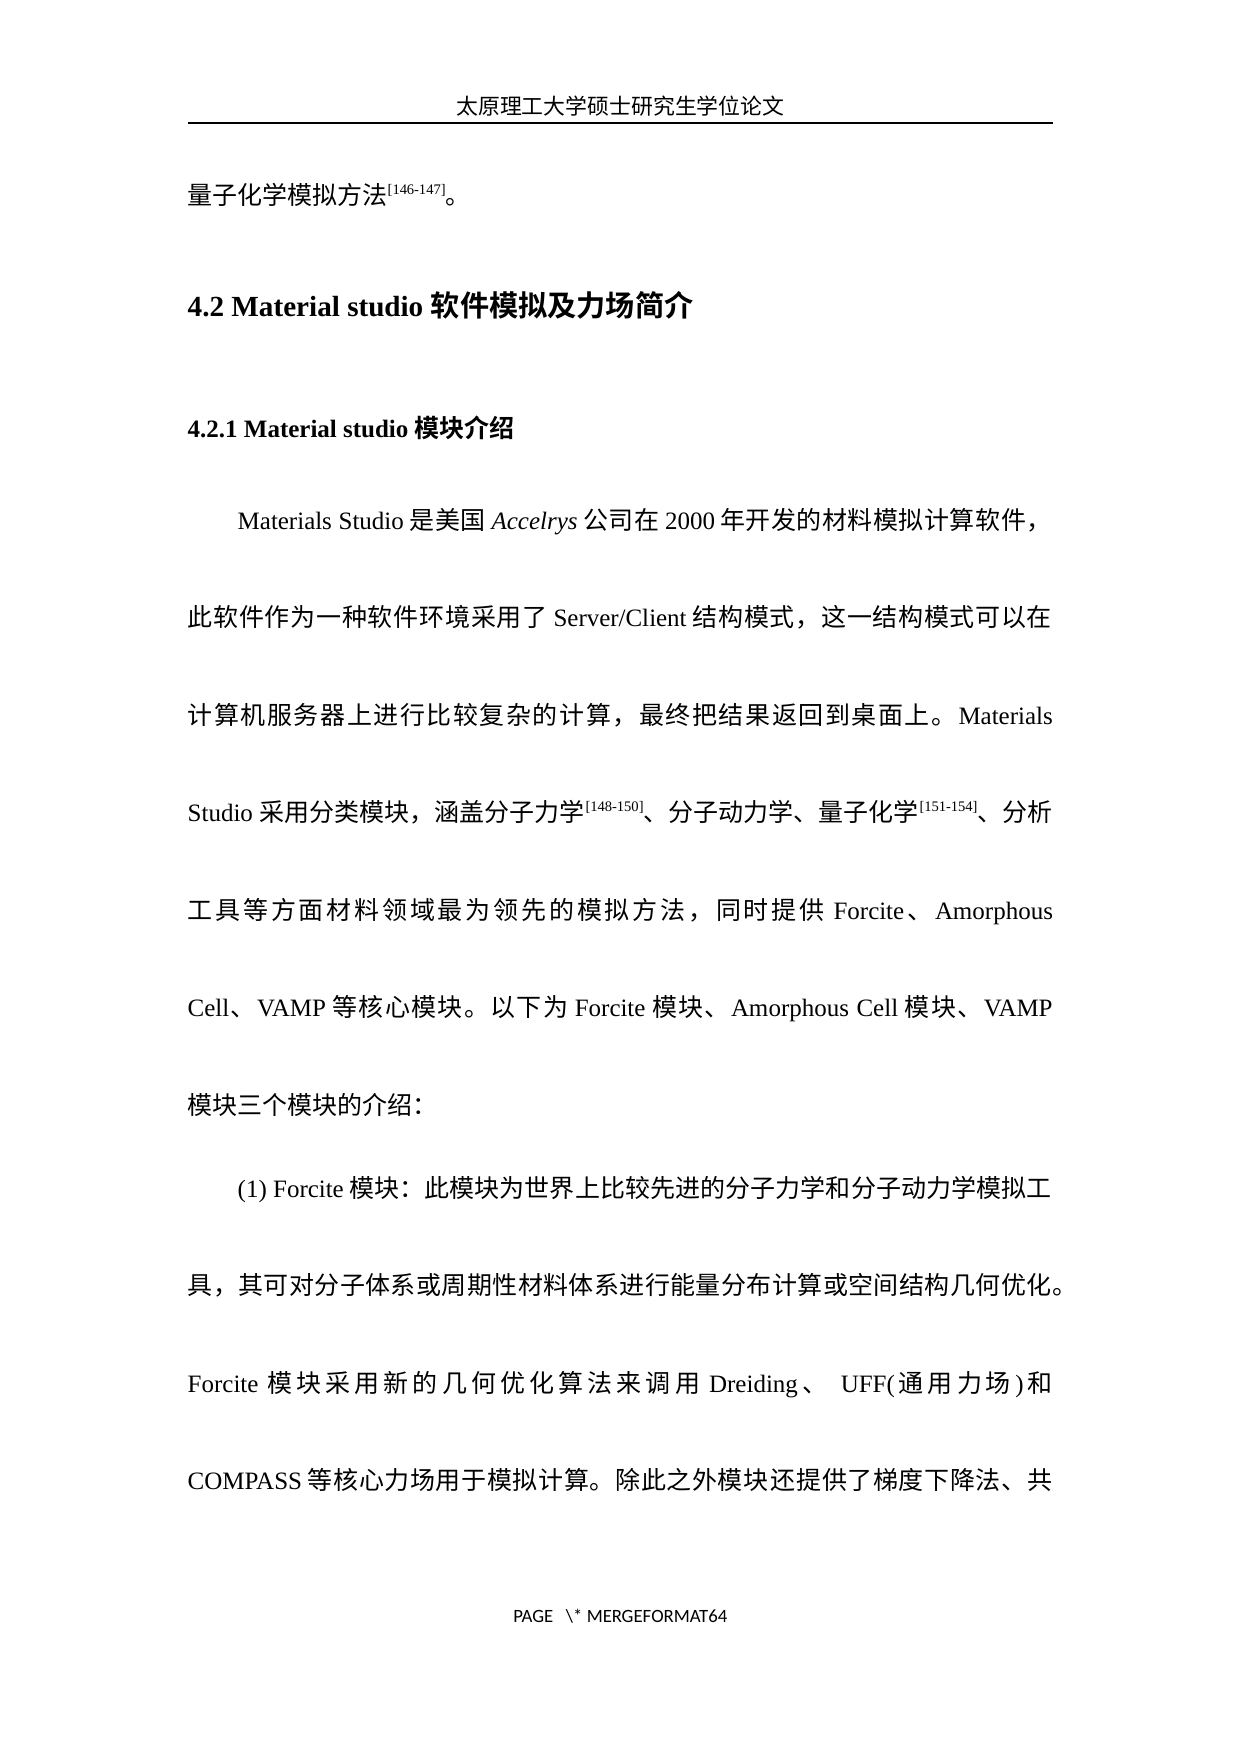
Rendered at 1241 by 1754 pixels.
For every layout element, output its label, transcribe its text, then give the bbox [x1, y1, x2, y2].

text 4.2.1 Material studio 模块介绍 [187, 394, 1053, 459]
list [187, 1154, 1053, 1511]
subtitle 4.2 Material studio 软件模拟及力场简介 [187, 271, 1053, 336]
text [187, 161, 1053, 226]
text Materials Studio是美国Accelrys公司在2000年开发的材料模拟计算软件，此软件作为一种软件环境采用了Server/Client结构模式，这一结构模式可以在计算机服务器上进行比较复杂的计算，最终把结果返回到桌面上。Materials Studio 采用分类模块，涵盖分子力学[148-150]、分子动力学、量子化学[151-154]、分析工具等方面材料领域最为领先的模拟方法，同时提供Forcite、Amorphous Cell、VAMP等核心模块。以下为Forcite模块、Amorphous Cell模块、VAMP模块三个模块的介绍： [187, 486, 1053, 1136]
